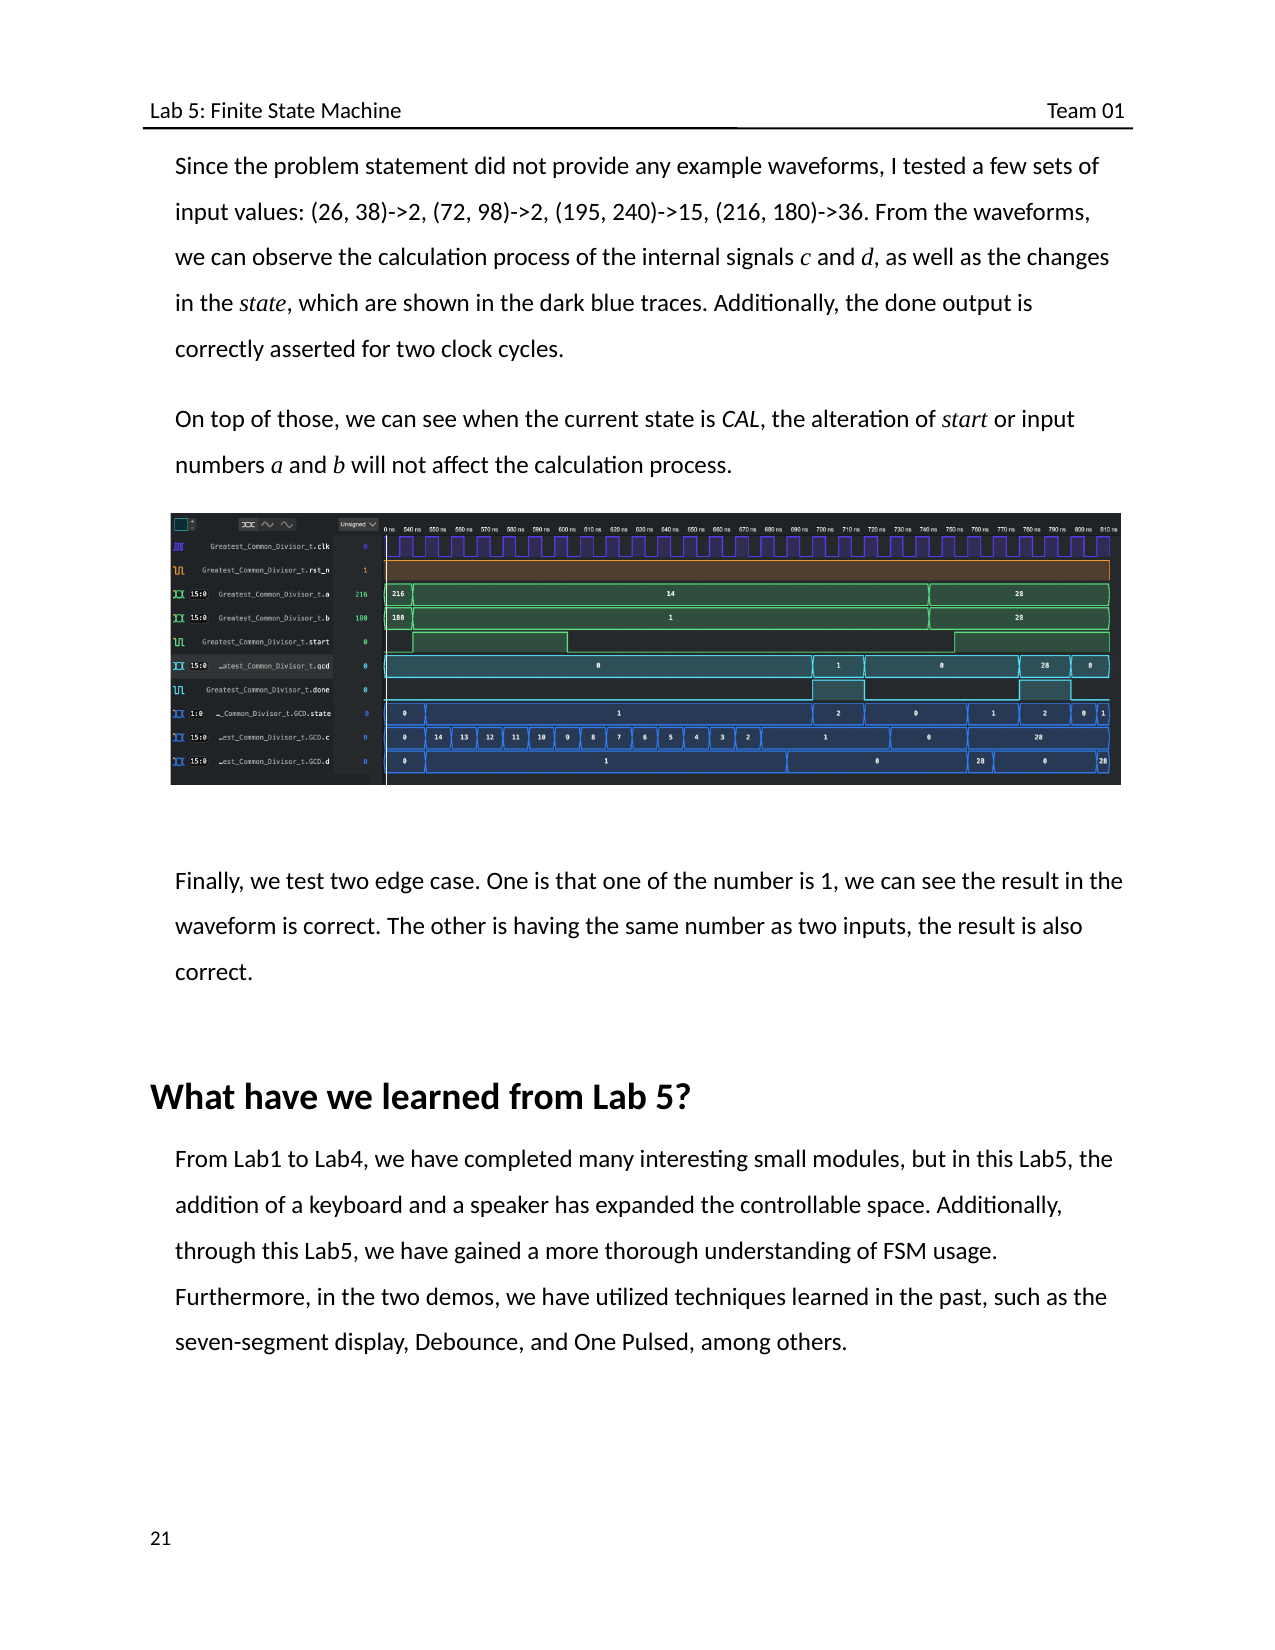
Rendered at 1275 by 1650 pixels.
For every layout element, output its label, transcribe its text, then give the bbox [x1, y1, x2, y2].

text From Lab1 to Lab4, we have completed many interesting small modules, but in this Lab5, the addition of a keyboard and a speaker has expanded the controllable space. Additionally, through this Lab5, we have gained a more thorough understanding of FSM usage. Furthermore, in the two demos, we have utilized techniques learned in the past, such as the seven-segment display, Debounce, and One Pulsed, among others. [175, 1143, 1125, 1357]
picture [170, 513, 1121, 785]
text Since the problem statement did not provide any example waveforms, I tested a few sets of input values: (26, 38)->2, (72, 98)->2, (195, 240)->15, (216, 180)->36. From the waveforms, we can observe the calculation process of the internal signals c and d, as well as the changes in the state, which are shown in the dark blue traces. Additionally, the done output is correctly asserted for two clock cycles. [175, 150, 1125, 363]
subtitle What have we learned from Lab 5? [150, 1073, 1125, 1118]
text On top of those, we can see when the current state is CAL, the alteration of start or input numbers a and b will not affect the calculation process. [175, 404, 1125, 480]
